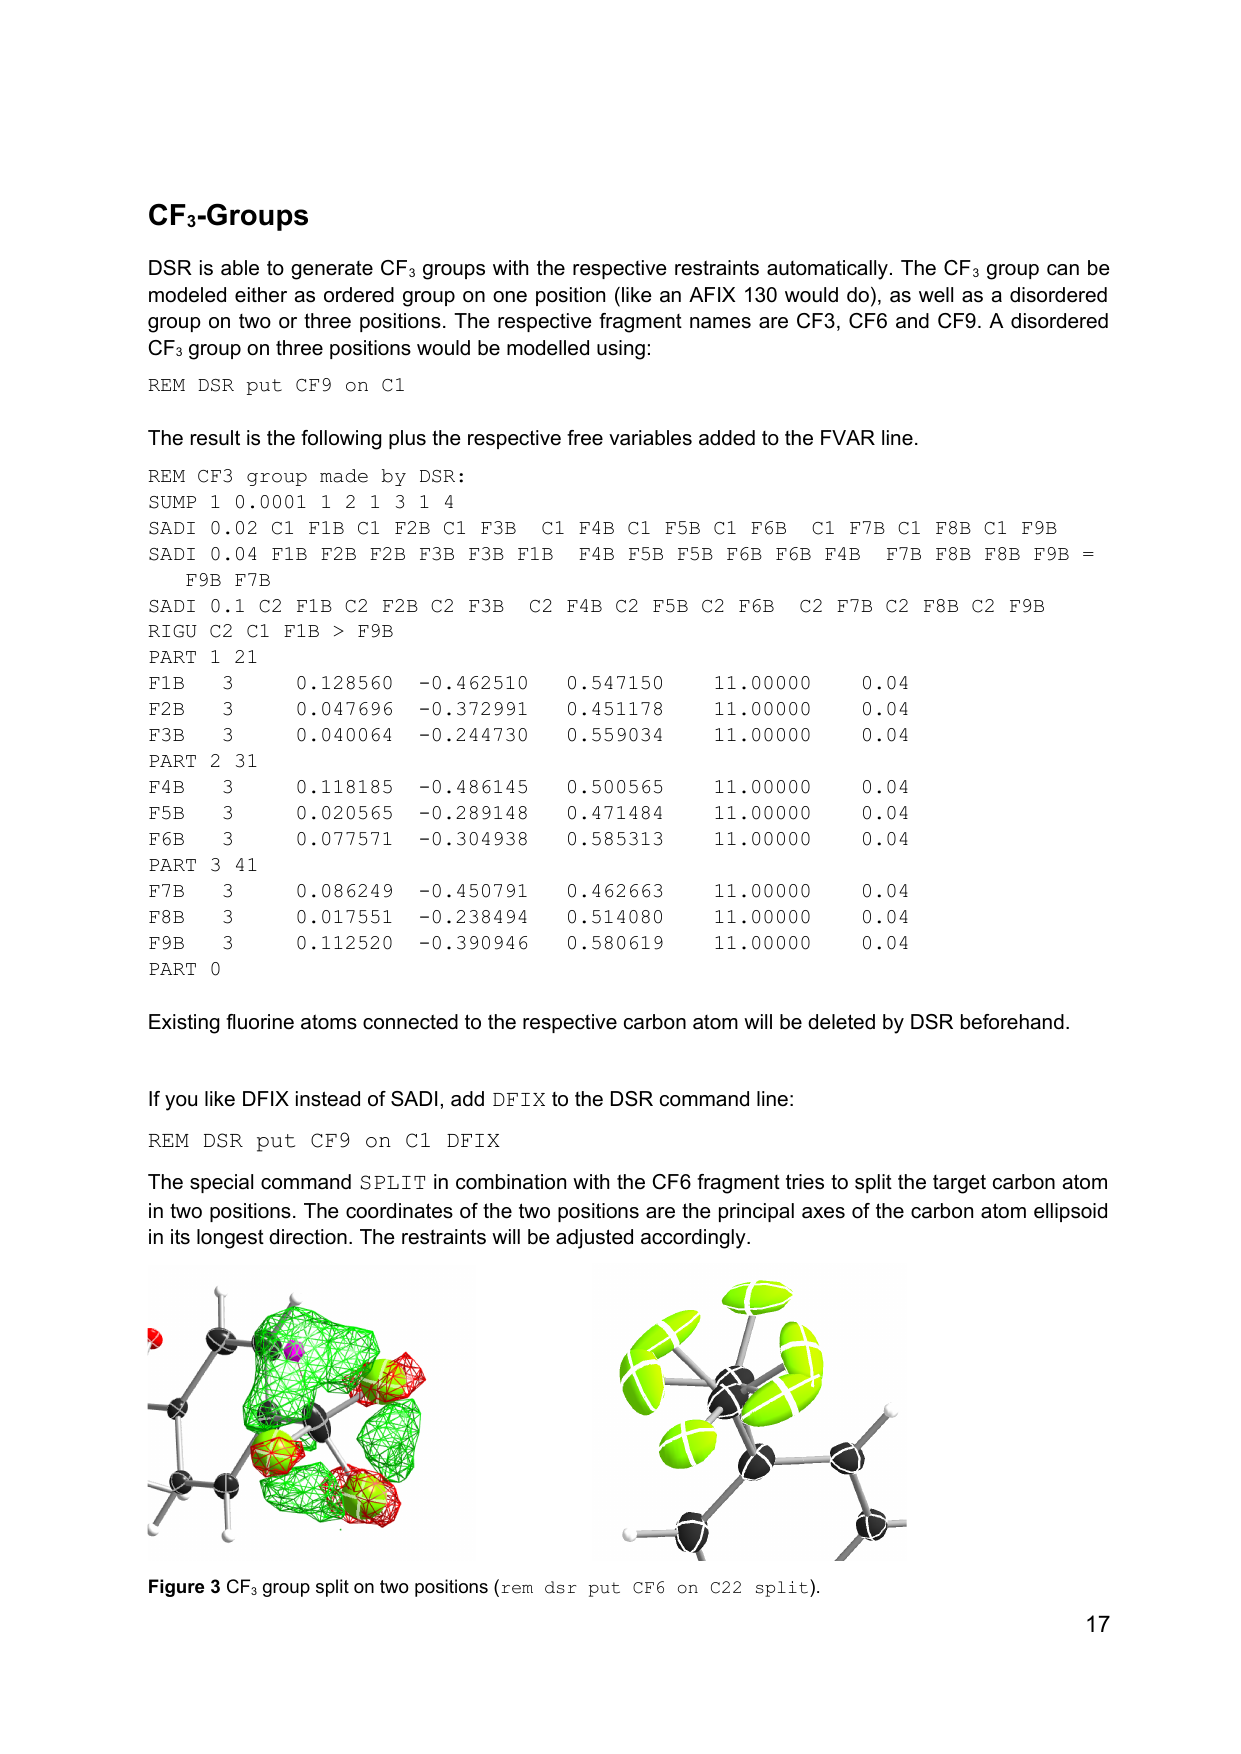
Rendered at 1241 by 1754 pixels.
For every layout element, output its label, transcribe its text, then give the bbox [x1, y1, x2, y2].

picture [592, 1263, 907, 1561]
text RIGU C2 C1 F1B > F9B [148, 621, 1110, 644]
picture [147, 1265, 477, 1561]
text REM DSR put CF9 on C1 [148, 374, 1110, 398]
text F6B 3 0.077571 -0.304938 0.585313 11.00000 0.04 [148, 828, 1110, 852]
text DSR is able to generate CF3 groups with the respective restraints automatically. The CF3 group can be modeled either as ordered group on one position (like an AFIX 130 would do), as well as a disordered group on two or three positions. The respective fragment names are CF3, CF6 and CF9. A disordered CF3 group on three positions would be modelled using: [148, 256, 1110, 359]
text F9B F7B [148, 569, 1110, 592]
text SADI 0.04 F1B F2B F2B F3B F3B F1B F4B F5B F5B F6B F6B F4B F7B F8B F8B F9B = [148, 543, 1110, 566]
text F8B 3 0.017551 -0.238494 0.514080 11.00000 0.04 [148, 906, 1110, 929]
text Figure 3 CF3 group split on two positions (rem dsr put CF6 on C22 split). [148, 1576, 1110, 1599]
text Existing fluorine atoms connected to the respective carbon atom will be deleted by DSR beforehand. [148, 1009, 1110, 1033]
text The result is the following plus the respective free variables added to the FVAR line. [148, 426, 1110, 450]
text SUMP 1 0.0001 1 2 1 3 1 4 [148, 491, 1110, 514]
text SADI 0.1 C2 F1B C2 F2B C2 F3B C2 F4B C2 F5B C2 F6B C2 F7B C2 F8B C2 F9B [148, 594, 1110, 618]
text F5B 3 0.020565 -0.289148 0.471484 11.00000 0.04 [148, 802, 1110, 826]
text PART 0 [148, 958, 1110, 981]
text F2B 3 0.047696 -0.372991 0.451178 11.00000 0.04 [148, 698, 1110, 722]
text F7B 3 0.086249 -0.450791 0.462663 11.00000 0.04 [148, 880, 1110, 903]
text F1B 3 0.128560 -0.462510 0.547150 11.00000 0.04 [148, 672, 1110, 696]
text SADI 0.02 C1 F1B C1 F2B C1 F3B C1 F4B C1 F5B C1 F6B C1 F7B C1 F8B C1 F9B [148, 517, 1110, 540]
text If you like DFIX instead of SADI, add DFIX to the DSR command line: [148, 1087, 1110, 1114]
text PART 2 31 [148, 750, 1110, 774]
text REM CF3 group made by DSR: [148, 465, 1110, 488]
text CF3-Groups [148, 198, 1110, 231]
text The special command SPLIT in combination with the CF6 fragment tries to split the target carbon atom in two positions. The coordinates of the two positions are the principal axes of the carbon atom ellipsoid in its longest direction. The restraints will be adjusted accordingly. [148, 1170, 1110, 1249]
text F9B 3 0.112520 -0.390946 0.580619 11.00000 0.04 [148, 932, 1110, 955]
text REM DSR put CF9 on C1 DFIX [148, 1129, 1110, 1155]
text PART 3 41 [148, 854, 1110, 878]
text F4B 3 0.118185 -0.486145 0.500565 11.00000 0.04 [148, 776, 1110, 800]
text PART 1 21 [148, 646, 1110, 670]
text F3B 3 0.040064 -0.244730 0.559034 11.00000 0.04 [148, 724, 1110, 748]
